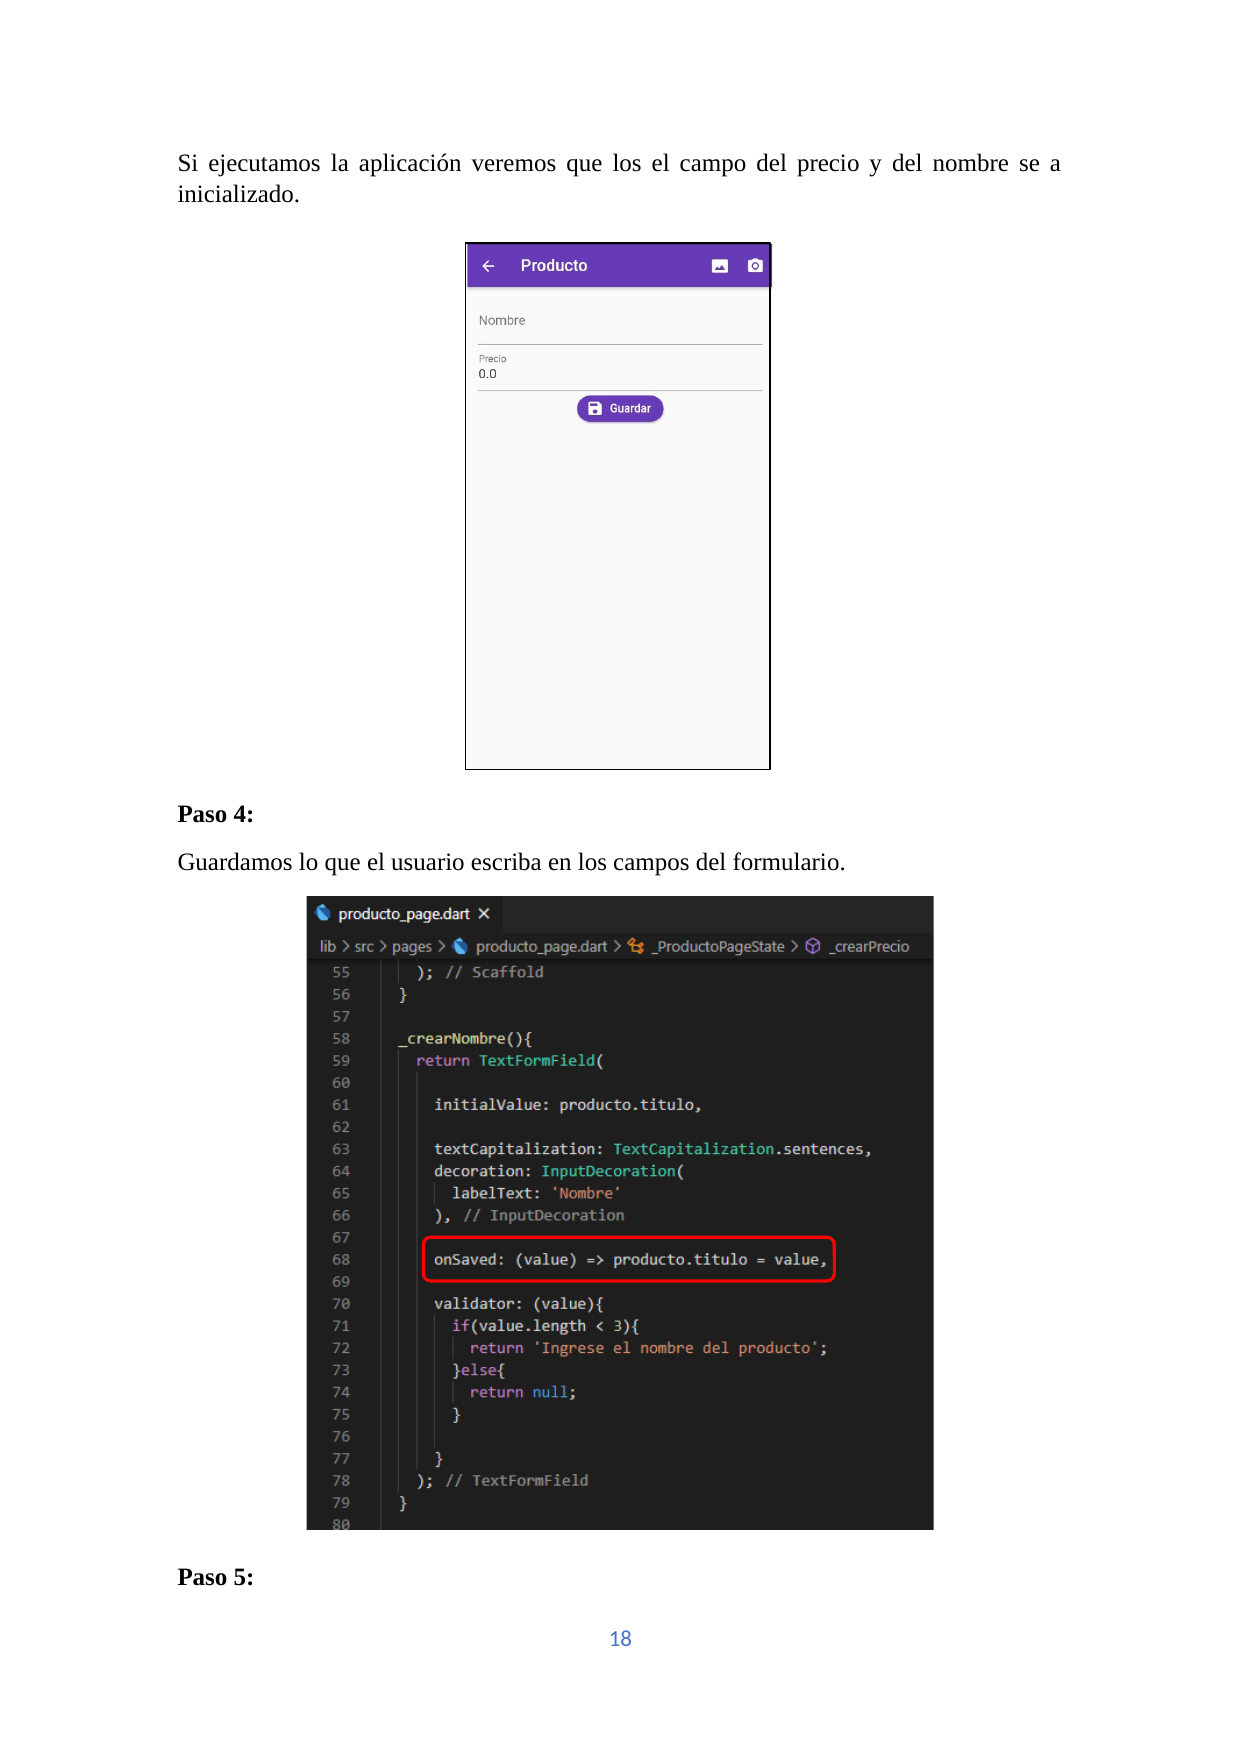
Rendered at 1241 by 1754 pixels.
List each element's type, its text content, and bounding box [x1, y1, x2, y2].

text Paso 5: [177, 1562, 1063, 1591]
text Paso 4: [177, 799, 1063, 828]
picture [306, 896, 934, 1530]
text Guardamos lo que el usuario escriba en los campos del formulario. [177, 847, 1063, 875]
text Si ejecutamos la aplicación veremos que los el campo del precio y del nombre se a inicializado. [177, 148, 1063, 207]
picture [467, 244, 769, 769]
